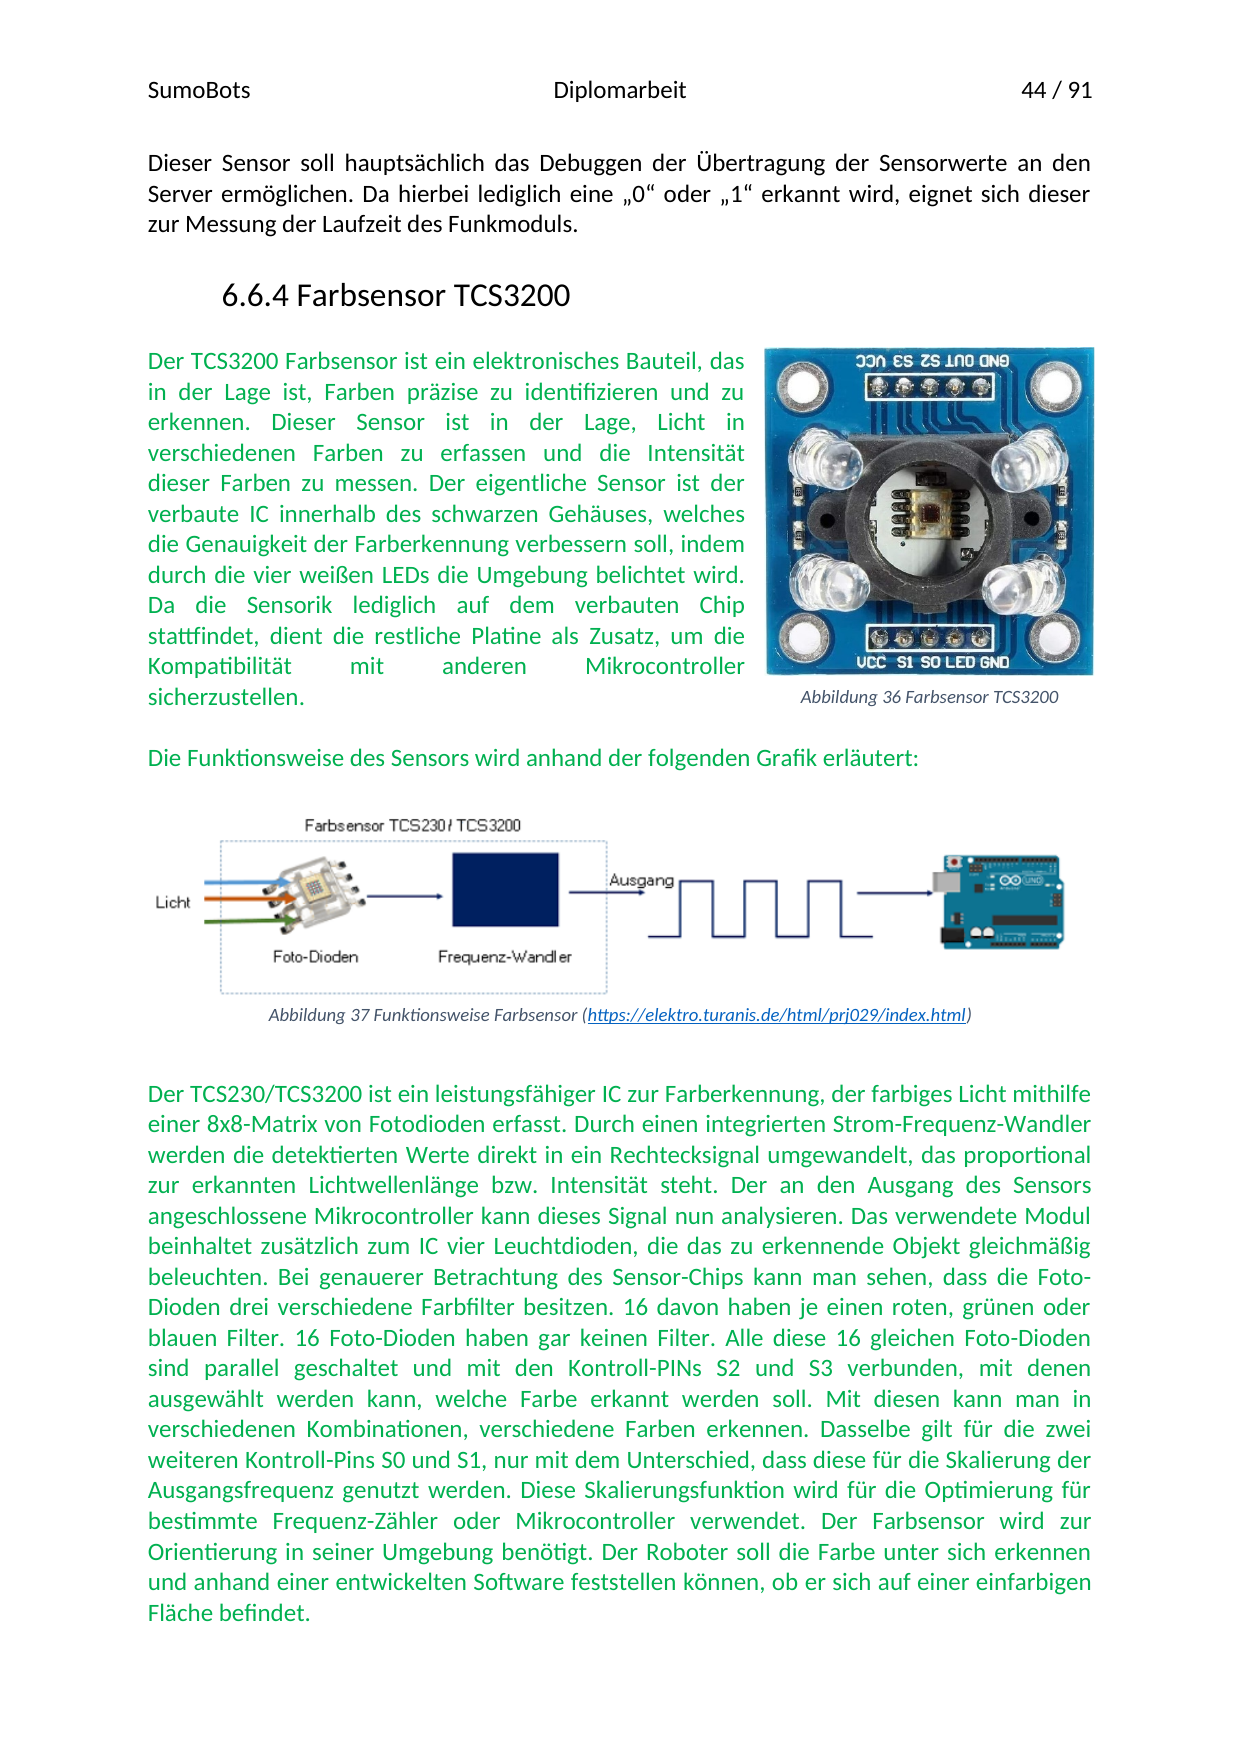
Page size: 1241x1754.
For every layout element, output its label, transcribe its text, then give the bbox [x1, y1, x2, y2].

text Abbildung 37 Funktionsweise Farbsensor (https://elektro.turanis.de/html/prj029/index.html) [148, 1004, 1093, 1026]
text Der TCS230/TCS3200 ist ein leistungsfähiger IC zur Farberkennung, der farbiges Licht mithilfe einer 8x8-Matrix von Fotodioden erfasst. Durch einen integrierten Strom-Frequenz-Wandler werden die detektierten Werte direkt in ein Rechtecksignal umgewandelt, das proportional zur erkannten Lichtwellenlänge bzw. Intensität steht. Der an den Ausgang des Sensors angeschlossene Mikrocontroller kann dieses Signal nun analysieren. Das verwendete Modul beinhaltet zusätzlich zum IC vier Leuchtdioden, die das zu erkennende Objekt gleichmäßig beleuchten. Bei genauerer Betrachtung des Sensor-Chips kann man sehen, dass die Foto-Dioden drei verschiedene Farbfilter besitzen. 16 davon haben je einen roten, grünen oder blauen Filter. 16 Foto-Dioden haben gar keinen Filter. Alle diese 16 gleichen Foto-Dioden sind parallel geschaltet und mit den Kontroll-PINs S2 und S3 verbunden, mit denen ausgewählt werden kann, welche Farbe erkannt werden soll. Mit diesen kann man in verschiedenen Kombinationen, verschiedene Farben erkennen. Dasselbe gilt für die zwei weiteren Kontroll-Pins S0 und S1, nur mit dem Unterschied, dass diese für die Skalierung der Ausgangsfrequenz genutzt werden. Diese Skalierungsfunktion wird für die Optimierung für bestimmte Frequenz-Zähler oder Mikrocontroller verwendet. Der Farbsensor wird zur Orientierung in seiner Umgebung benötigt. Der Roboter soll die Farbe unter sich erkennen und anhand einer entwickelten Software feststellen können, ob er sich auf einer einfarbigen Fläche befindet. [148, 1078, 1093, 1627]
picture [147, 802, 1093, 1004]
picture [764, 347, 1095, 676]
text Dieser Sensor soll hauptsächlich das Debuggen der Übertragung der Sensorwerte an den Server ermöglichen. Da hierbei lediglich eine „0“ oder „1“ erkannt wird, eignet sich dieser zur Messung der Laufzeit des Funkmoduls. [148, 148, 1093, 239]
text Die Funktionsweise des Sensors wird anhand der folgenden Grafik erläutert: [148, 742, 1093, 772]
subtitle Farbsensor TCS3200 [221, 274, 1093, 314]
